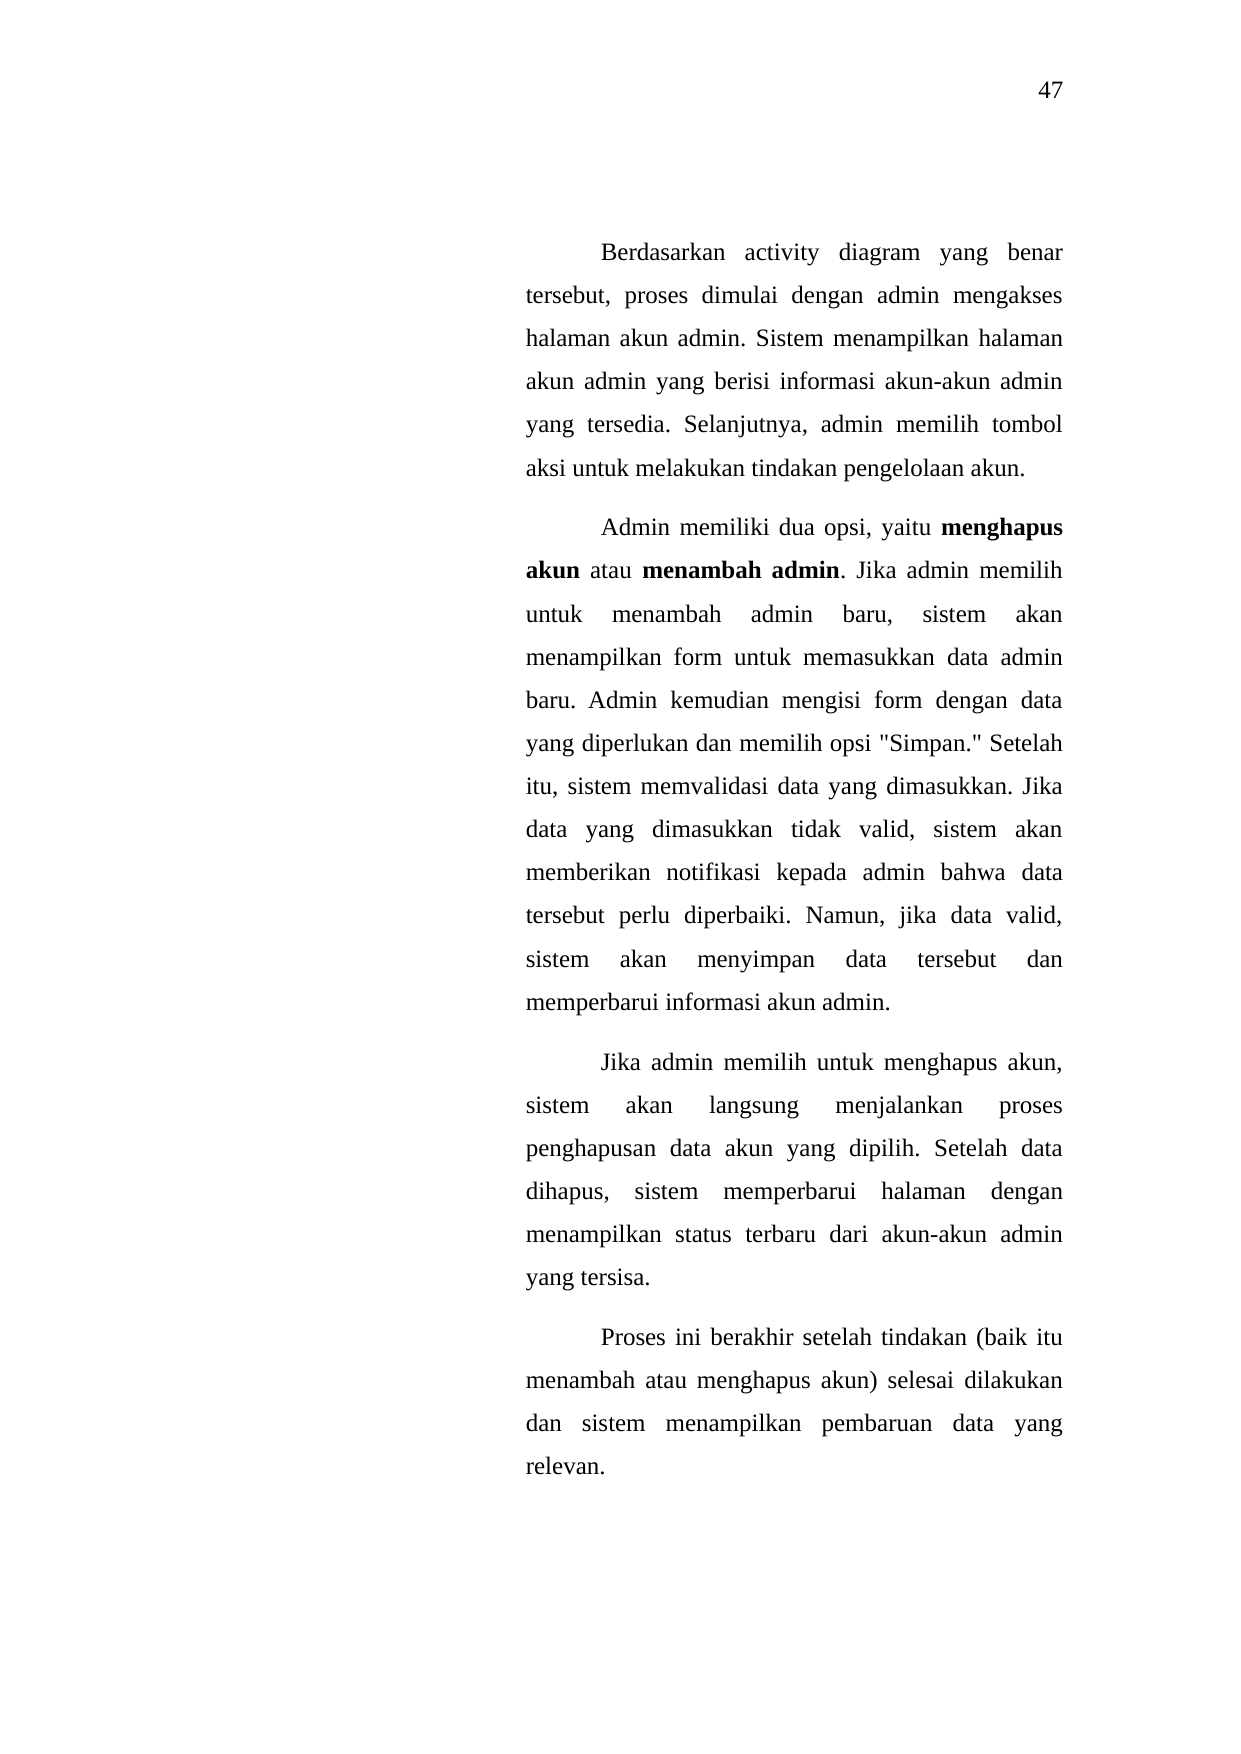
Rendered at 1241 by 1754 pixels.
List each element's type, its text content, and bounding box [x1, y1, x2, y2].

text Admin memiliki dua opsi, yaitu menghapus akun atau menambah admin. Jika admin memilih untuk menambah admin baru, sistem akan menampilkan form untuk memasukkan data admin baru. Admin kemudian mengisi form dengan data yang diperlukan dan memilih opsi "Simpan." Setelah itu, sistem memvalidasi data yang dimasukkan. Jika data yang dimasukkan tidak valid, sistem akan memberikan notifikasi kepada admin bahwa data tersebut perlu diperbaiki. Namun, jika data valid, sistem akan menyimpan data tersebut dan memperbarui informasi akun admin. [526, 512, 1063, 1016]
text Jika admin memilih untuk menghapus akun, sistem akan langsung menjalankan proses penghapusan data akun yang dipilih. Setelah data dihapus, sistem memperbarui halaman dengan menampilkan status terbaru dari akun-akun admin yang tersisa. [526, 1047, 1063, 1291]
text Berdasarkan activity diagram yang benar tersebut, proses dimulai dengan admin mengakses halaman akun admin. Sistem menampilkan halaman akun admin yang berisi informasi akun-akun admin yang tersedia. Selanjutnya, admin memilih tombol aksi untuk melakukan tindakan pengelolaan akun. [526, 237, 1063, 481]
text Proses ini berakhir setelah tindakan (baik itu menambah atau menghapus akun) selesai dilakukan dan sistem menampilkan pembaruan data yang relevan. [526, 1322, 1063, 1480]
